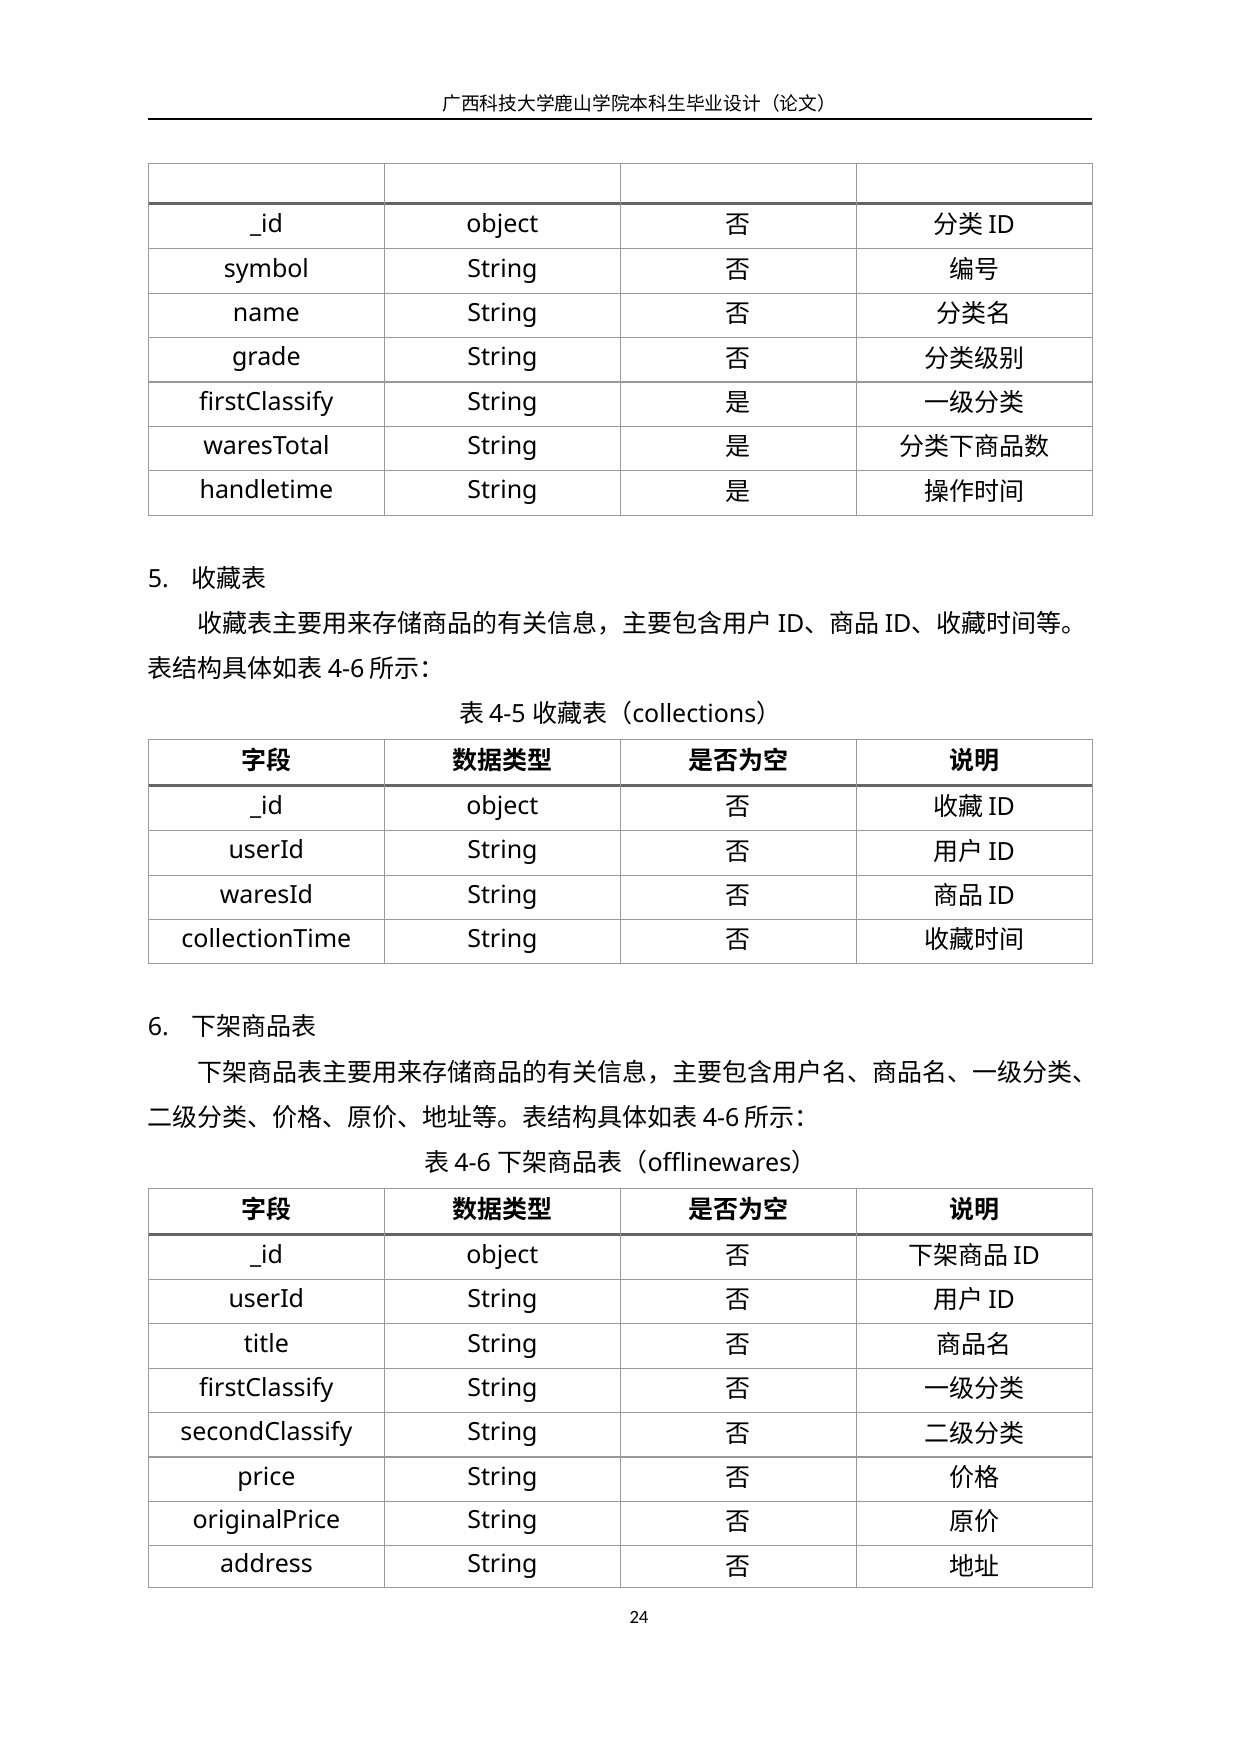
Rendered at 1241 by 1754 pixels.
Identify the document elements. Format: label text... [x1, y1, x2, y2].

table_cell 分类级别 [857, 338, 1092, 381]
table_cell 否 [621, 1369, 856, 1412]
table_cell 否 [621, 205, 856, 248]
table_cell 否 [621, 1458, 856, 1501]
table_cell String [385, 1502, 620, 1545]
table_cell address [149, 1546, 384, 1587]
table_cell String [385, 1413, 620, 1456]
table_header 是否为空 [621, 1189, 856, 1232]
table_cell 商品名 [857, 1324, 1092, 1368]
text 表4-5 收藏表（collections） [148, 694, 1092, 730]
table_cell String [385, 876, 620, 919]
table_header 数据类型 [385, 740, 620, 784]
table_cell 下架商品ID [857, 1236, 1092, 1279]
list 下架商品表 [148, 1007, 1092, 1043]
table_cell 否 [621, 787, 856, 830]
table_cell 否 [621, 249, 856, 293]
table_cell name [149, 294, 384, 337]
table_cell 分类下商品数 [857, 427, 1092, 470]
table_header 说明 [857, 1189, 1092, 1232]
table_cell String [385, 831, 620, 874]
table_cell 收藏ID [857, 787, 1092, 830]
table_header 说明 [857, 740, 1092, 784]
table_cell 编号 [857, 249, 1092, 293]
table_header 字段 [149, 1189, 384, 1232]
table_cell 是 [621, 471, 856, 514]
table_cell 否 [621, 338, 856, 381]
table_cell 分类名 [857, 294, 1092, 337]
table_cell waresTotal [149, 427, 384, 470]
table_header 字段 [149, 164, 384, 202]
table_cell 否 [621, 1546, 856, 1587]
table_header 数据类型 [385, 164, 620, 202]
table_cell 否 [621, 1236, 856, 1279]
table_cell String [385, 1546, 620, 1587]
table_cell String [385, 1280, 620, 1323]
table_header 数据类型 [385, 1189, 620, 1232]
table_cell object [385, 787, 620, 830]
table_cell String [385, 294, 620, 337]
table_cell _id [149, 205, 384, 248]
table_cell 二级分类 [857, 1413, 1092, 1456]
table_cell 是 [621, 427, 856, 470]
table_header 说明 [857, 164, 1092, 202]
table_cell 否 [621, 920, 856, 963]
table_cell String [385, 1369, 620, 1412]
table_cell 用户ID [857, 831, 1092, 874]
table_cell firstClassify [149, 383, 384, 426]
text 下架商品表主要用来存储商品的有关信息，主要包含用户名、商品名、一级分类、二级分类、价格、原价、地址等。表结构具体如表4-6所示： [148, 1052, 1092, 1134]
table_cell object [385, 205, 620, 248]
table_cell _id [149, 1236, 384, 1279]
table_cell object [385, 1236, 620, 1279]
table_cell symbol [149, 249, 384, 293]
table_cell 商品ID [857, 876, 1092, 919]
table_cell 用户ID [857, 1280, 1092, 1323]
text 表4-6 下架商品表（offlinewares） [148, 1143, 1092, 1179]
table_cell 否 [621, 294, 856, 337]
table_cell 价格 [857, 1458, 1092, 1501]
table_cell _id [149, 787, 384, 830]
table_header 是否为空 [621, 164, 856, 202]
table_cell 一级分类 [857, 1369, 1092, 1412]
table_cell String [385, 471, 620, 514]
list 收藏表 [148, 558, 1092, 594]
table_cell 是 [621, 383, 856, 426]
table_cell 操作时间 [857, 471, 1092, 514]
table_cell String [385, 1458, 620, 1501]
table_cell originalPrice [149, 1502, 384, 1545]
table_cell 一级分类 [857, 383, 1092, 426]
table_header 是否为空 [621, 740, 856, 784]
table_cell 地址 [857, 1546, 1092, 1587]
table_cell collectionTime [149, 920, 384, 963]
table_cell String [385, 383, 620, 426]
table_cell 原价 [857, 1502, 1092, 1545]
table_cell secondClassify [149, 1413, 384, 1456]
table_cell userId [149, 1280, 384, 1323]
table_cell String [385, 249, 620, 293]
table_cell 收藏时间 [857, 920, 1092, 963]
table_cell waresId [149, 876, 384, 919]
table_cell 否 [621, 876, 856, 919]
table_cell String [385, 920, 620, 963]
table_cell 否 [621, 1413, 856, 1456]
table_cell userId [149, 831, 384, 874]
table_cell 否 [621, 1324, 856, 1368]
table_header 字段 [149, 740, 384, 784]
table_cell grade [149, 338, 384, 381]
table_cell 否 [621, 1502, 856, 1545]
table_cell String [385, 338, 620, 381]
text 收藏表主要用来存储商品的有关信息，主要包含用户ID、商品ID、收藏时间等。表结构具体如表4-6所示： [148, 603, 1092, 685]
table_cell 否 [621, 831, 856, 874]
table_cell title [149, 1324, 384, 1368]
table_cell firstClassify [149, 1369, 384, 1412]
table_cell 分类ID [857, 205, 1092, 248]
table_cell String [385, 1324, 620, 1368]
table_cell handletime [149, 471, 384, 514]
table_cell 否 [621, 1280, 856, 1323]
table_cell price [149, 1458, 384, 1501]
table_cell String [385, 427, 620, 470]
